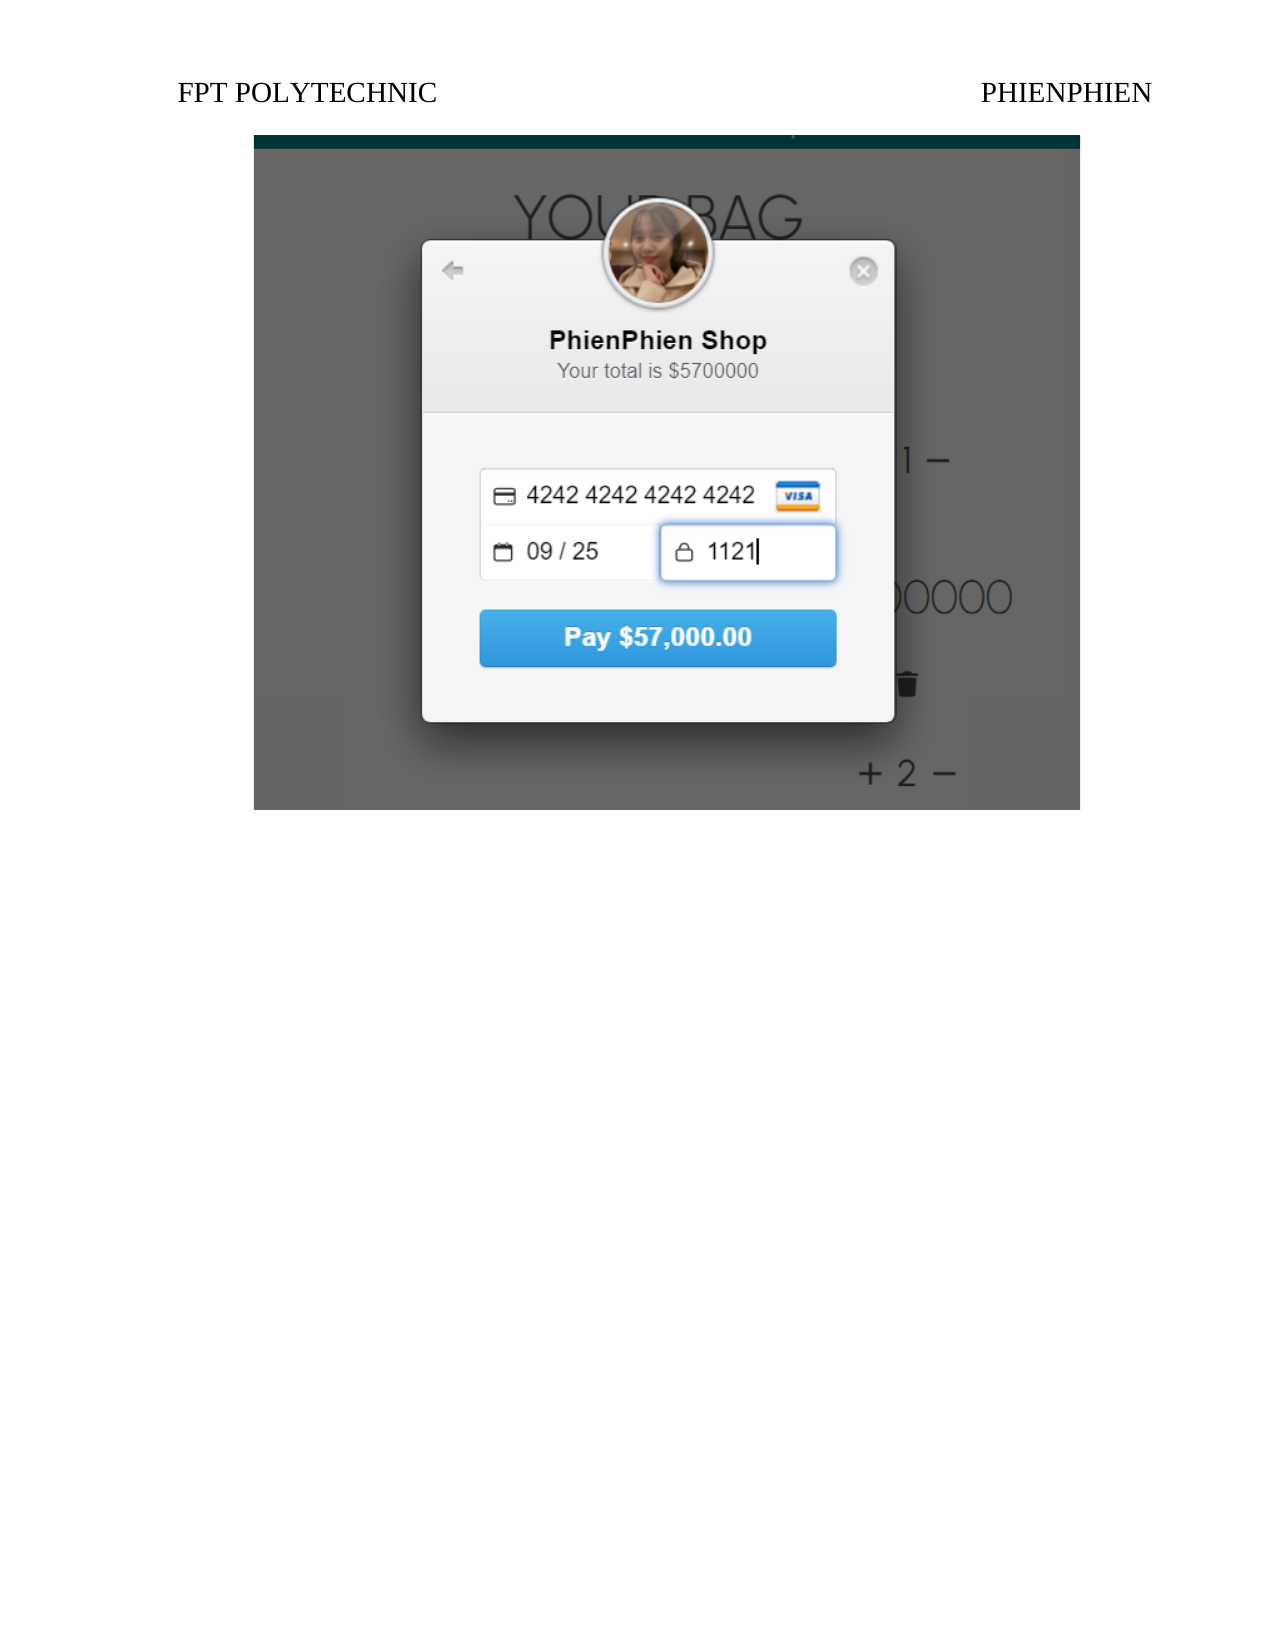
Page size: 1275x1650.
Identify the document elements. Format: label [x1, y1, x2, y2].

picture [253, 135, 1081, 810]
